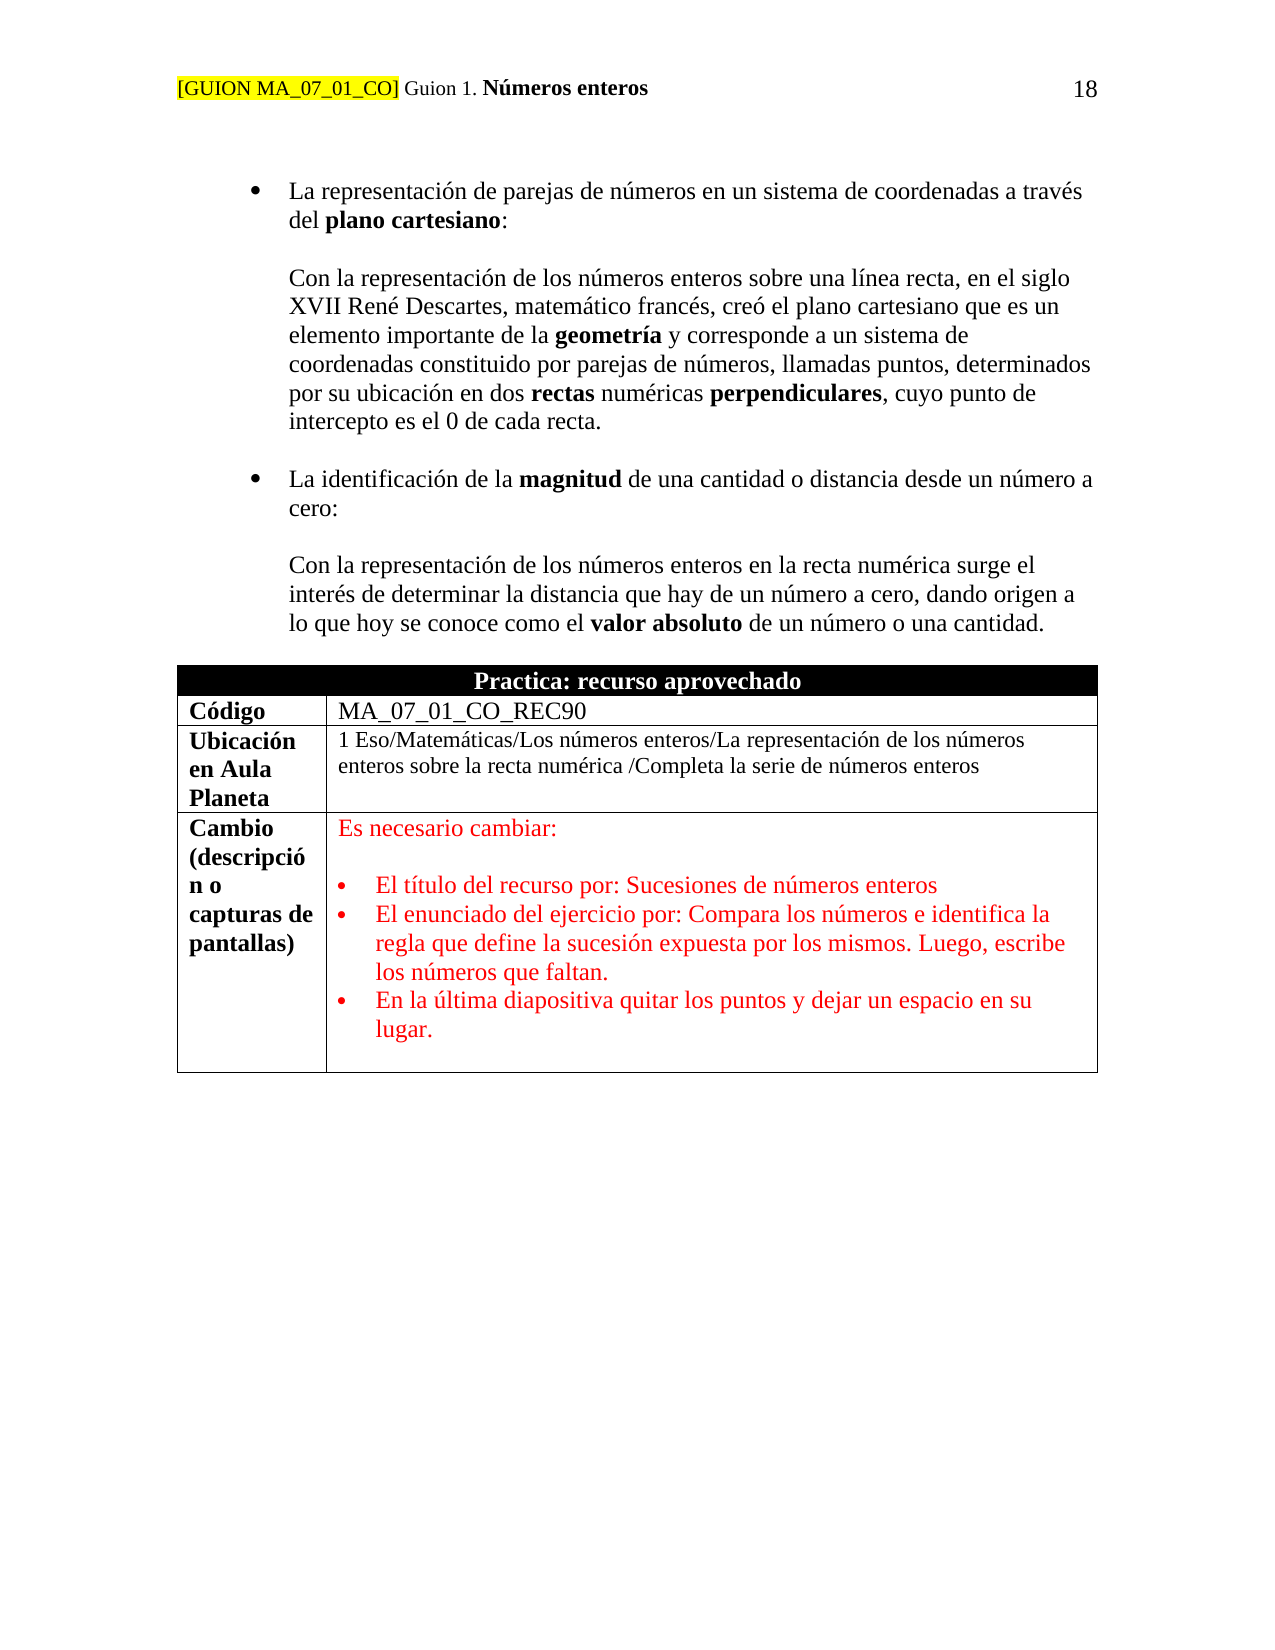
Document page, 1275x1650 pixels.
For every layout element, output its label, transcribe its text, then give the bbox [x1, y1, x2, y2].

list Con la representación de los números enteros en la recta numérica surge el interés de determinar la distancia que hay de un número a cero, dando origen a lo que hoy se conoce como el valor absoluto de un número o una cantidad. [288, 550, 1098, 636]
table_cell 1 Eso/Matemáticas/Los números enteros/La representación de los números enteros sobre la recta numérica /Completa la serie de números enteros [327, 726, 1097, 812]
list Con la representación de los números enteros sobre una línea recta, en el siglo XVII René Descartes, matemático francés, creó el plano cartesiano que es un elemento importante de la geometría y corresponde a un sistema de coordenadas constituido por parejas de números, llamadas puntos, determinados por su ubicación en dos rectas numéricas perpendiculares, cuyo punto de intercepto es el 0 de cada recta. [288, 263, 1098, 435]
table_header Practica: recurso aprovechado [178, 666, 1097, 695]
table_cell Cambio (descripción o capturas de pantallas) [178, 813, 326, 1072]
table_cell MA_07_01_CO_REC90 [327, 696, 1097, 725]
table_cell Es necesario cambiar: El título del recurso por: Sucesiones de números enteros El enunciado del ejercicio por: Compara los números e identifica la regla que define la sucesión expuesta por los mismos. Luego, escribe los números que faltan. En la última diapositiva quitar los puntos y dejar un espacio en su lugar. [327, 813, 1097, 1072]
list La representación de parejas de números en un sistema de coordenadas a través del plano cartesiano: [251, 176, 1098, 234]
table_cell Ubicación en Aula Planeta [178, 726, 326, 812]
table_cell Código [178, 696, 326, 725]
list La identificación de la magnitud de una cantidad o distancia desde un número a cero: [251, 464, 1098, 521]
